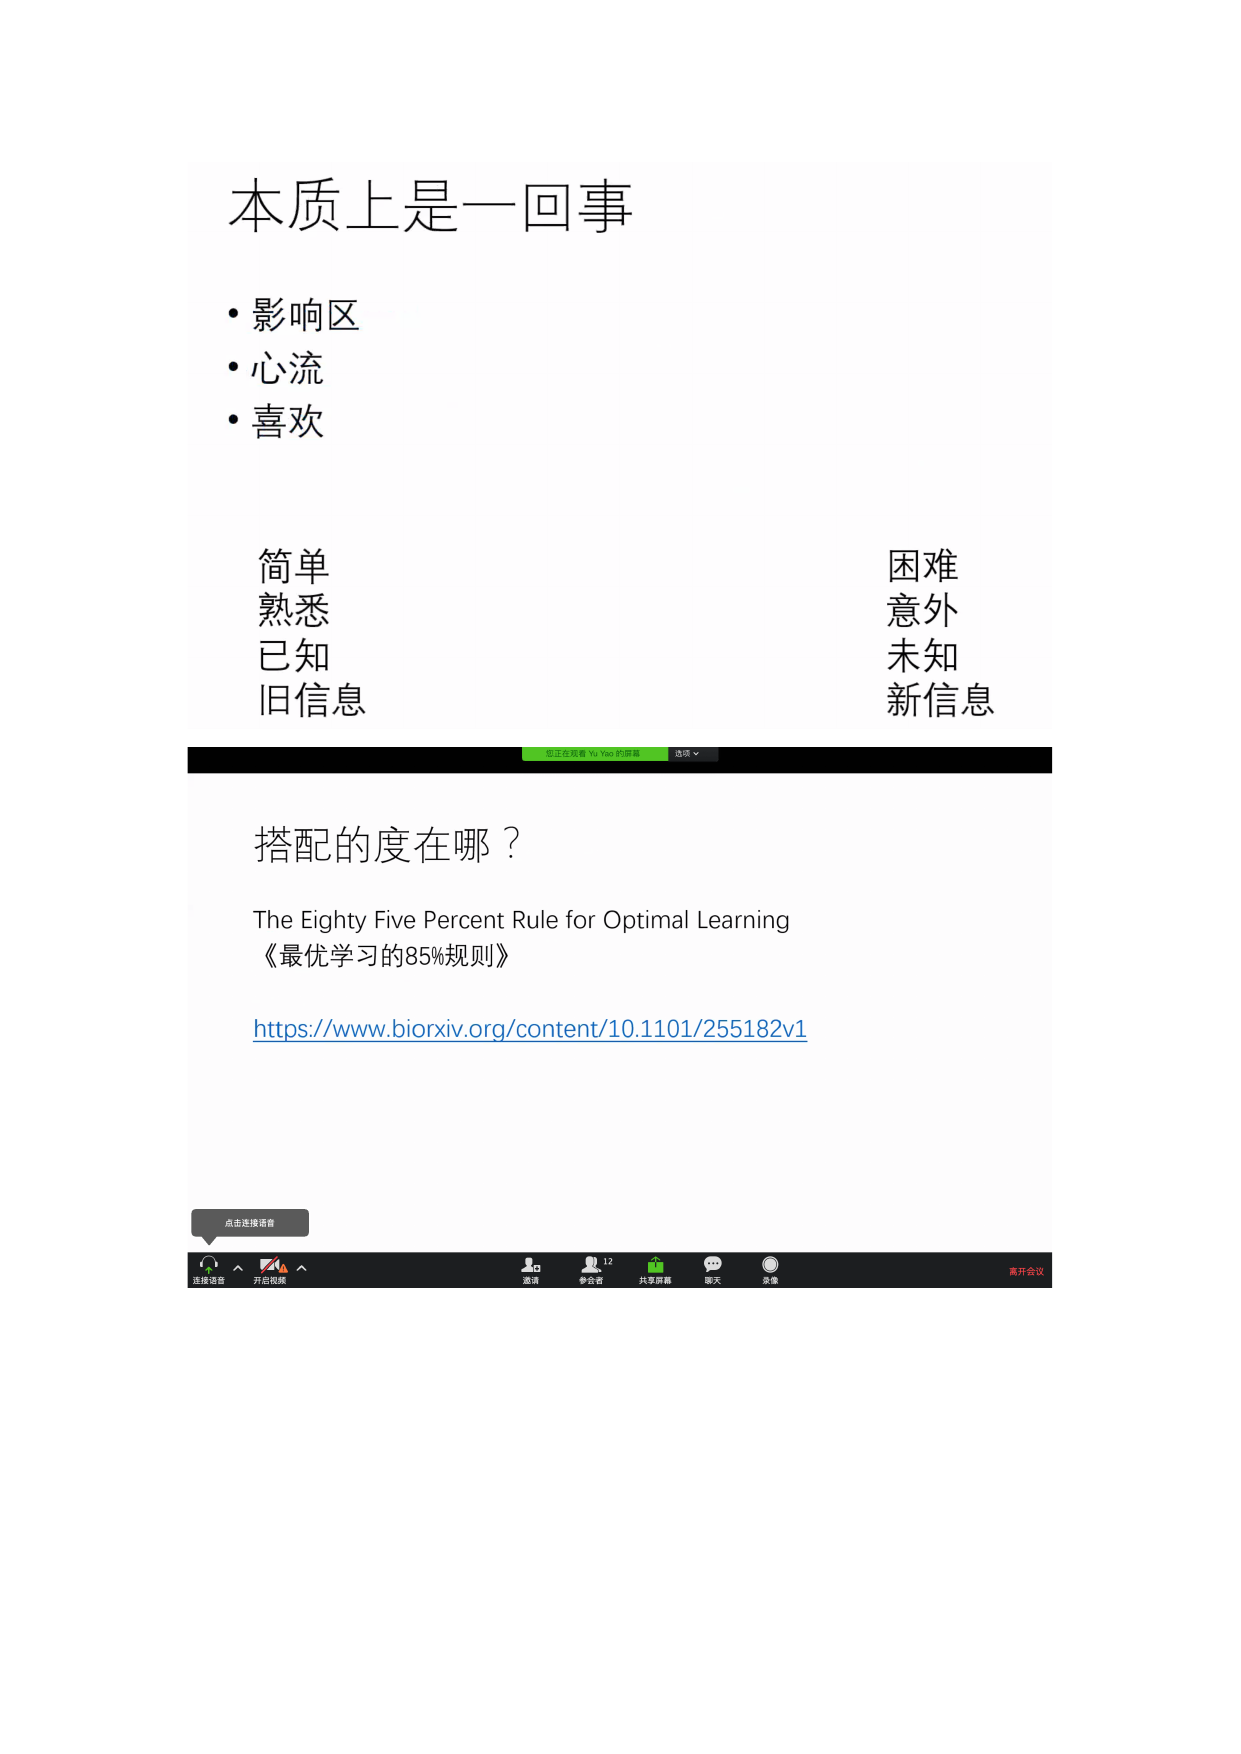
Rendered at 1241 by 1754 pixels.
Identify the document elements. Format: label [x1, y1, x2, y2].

picture [187, 747, 1053, 1288]
picture [187, 162, 1053, 729]
